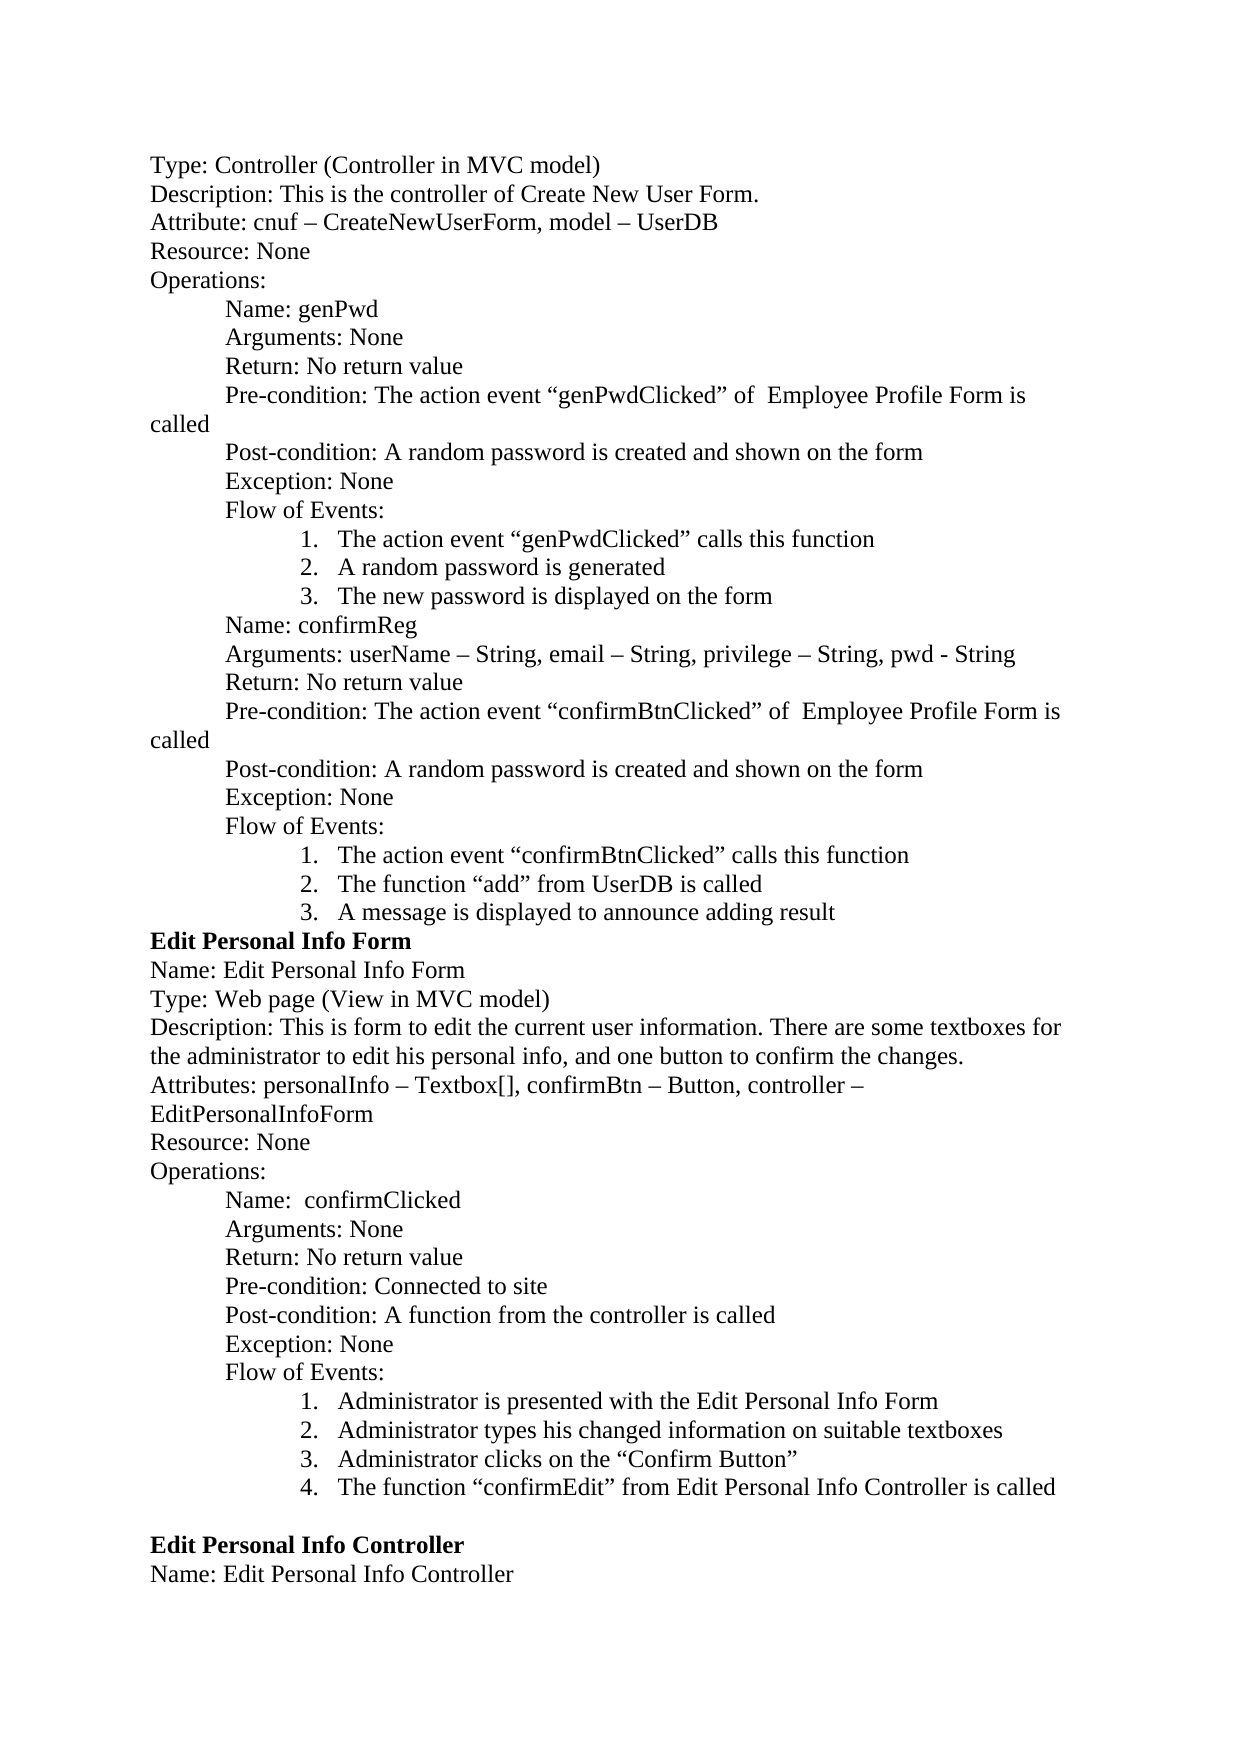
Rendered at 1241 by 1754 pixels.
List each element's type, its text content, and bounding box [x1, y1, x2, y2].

text Name: confirmReg [150, 610, 1090, 639]
text Pre-condition: The action event “confirmBtnClicked” of Employee Profile Form is called [150, 696, 1090, 754]
text Post-condition: A random password is created and shown on the form [150, 754, 1090, 782]
list The action event “confirmBtnClicked” calls this function [300, 840, 1090, 869]
text Operations: [150, 265, 1090, 294]
text Arguments: None [150, 1214, 1090, 1242]
text Exception: None [150, 782, 1090, 811]
list The function “confirmEdit” from Edit Personal Info Controller is called [300, 1472, 1090, 1501]
list A random password is generated [300, 552, 1090, 581]
text Flow of Events: [150, 1357, 1090, 1386]
list Administrator clicks on the “Confirm Button” [300, 1444, 1090, 1472]
text Attribute: cnuf – CreateNewUserForm, model – UserDB [150, 207, 1090, 236]
text Edit Personal Info Form [150, 926, 1090, 955]
text Post-condition: A function from the controller is called [150, 1300, 1090, 1329]
text Name: Edit Personal Info Controller [150, 1559, 1090, 1587]
list Administrator is presented with the Edit Personal Info Form [300, 1386, 1090, 1415]
text Exception: None [150, 1329, 1090, 1357]
list Administrator types his changed information on suitable textboxes [300, 1415, 1090, 1444]
text Arguments: userName – String, email – String, privilege – String, pwd - String [150, 639, 1090, 667]
text Type: Web page (View in MVC model) [150, 984, 1090, 1012]
text Resource: None [150, 236, 1090, 265]
text Return: No return value [150, 1242, 1090, 1271]
text Operations: [150, 1156, 1090, 1185]
text Exception: None [150, 466, 1090, 495]
text Return: No return value [150, 351, 1090, 380]
text Flow of Events: [150, 495, 1090, 524]
text Pre-condition: The action event “genPwdClicked” of Employee Profile Form is called [150, 380, 1090, 437]
list The new password is displayed on the form [300, 581, 1090, 610]
text Return: No return value [150, 667, 1090, 696]
text Arguments: None [150, 322, 1090, 351]
text Name: genPwd [150, 294, 1090, 322]
list The function “add” from UserDB is called [300, 869, 1090, 897]
text Edit Personal Info Controller [150, 1530, 1090, 1559]
list A message is displayed to announce adding result [300, 897, 1090, 926]
list The action event “genPwdClicked” calls this function [300, 524, 1090, 552]
text Description: This is form to edit the current user information. There are some textboxes for the administrator to edit his personal info, and one button to confirm the changes. [150, 1012, 1090, 1070]
text Pre-condition: Connected to site [150, 1271, 1090, 1300]
text Attributes: personalInfo – Textbox[], confirmBtn – Button, controller – EditPersonalInfoForm [150, 1070, 1090, 1127]
text Description: This is the controller of Create New User Form. [150, 179, 1090, 207]
text Resource: None [150, 1127, 1090, 1156]
text Flow of Events: [150, 811, 1090, 840]
text Name: Edit Personal Info Form [150, 955, 1090, 984]
text Post-condition: A random password is created and shown on the form [150, 437, 1090, 466]
text Name: confirmClicked [150, 1185, 1090, 1214]
text Type: Controller (Controller in MVC model) [150, 150, 1090, 179]
